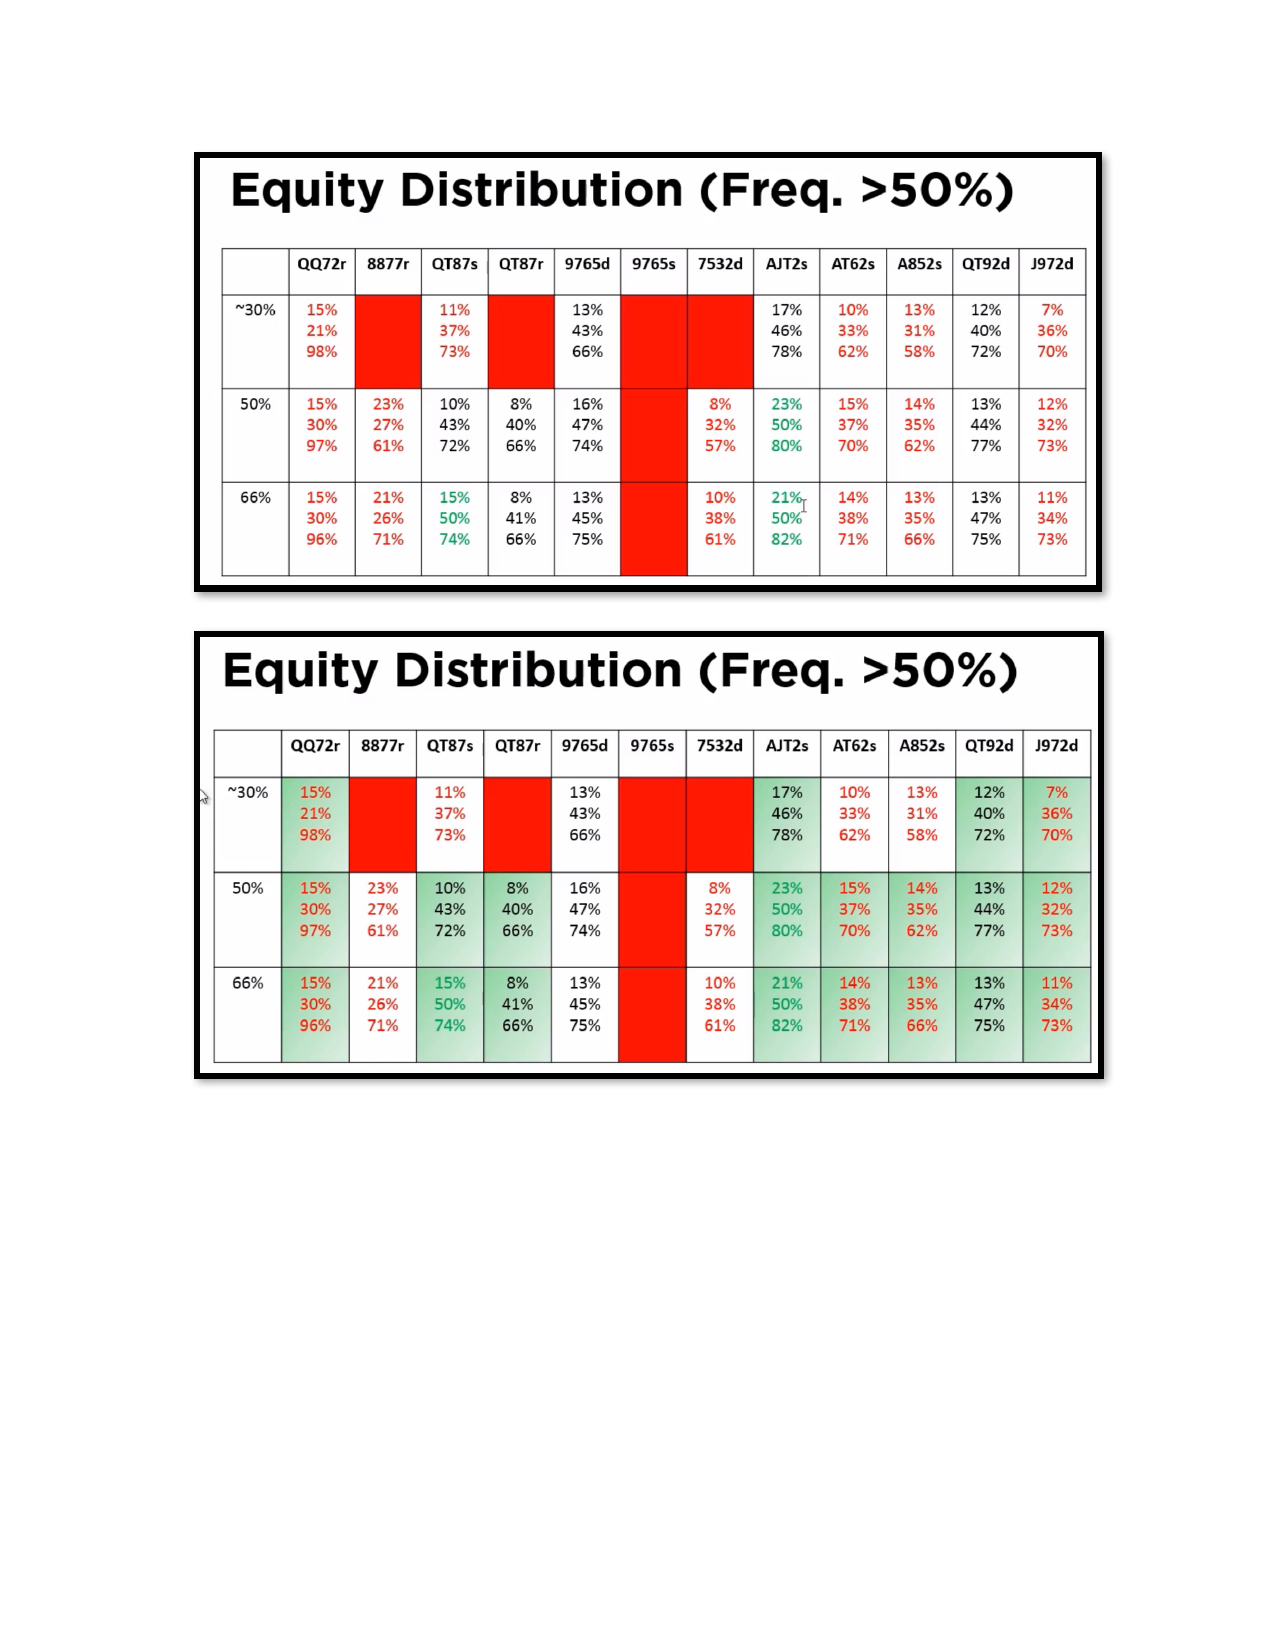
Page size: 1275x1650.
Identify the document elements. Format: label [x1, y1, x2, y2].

picture [200, 158, 1096, 585]
picture [200, 637, 1098, 1073]
